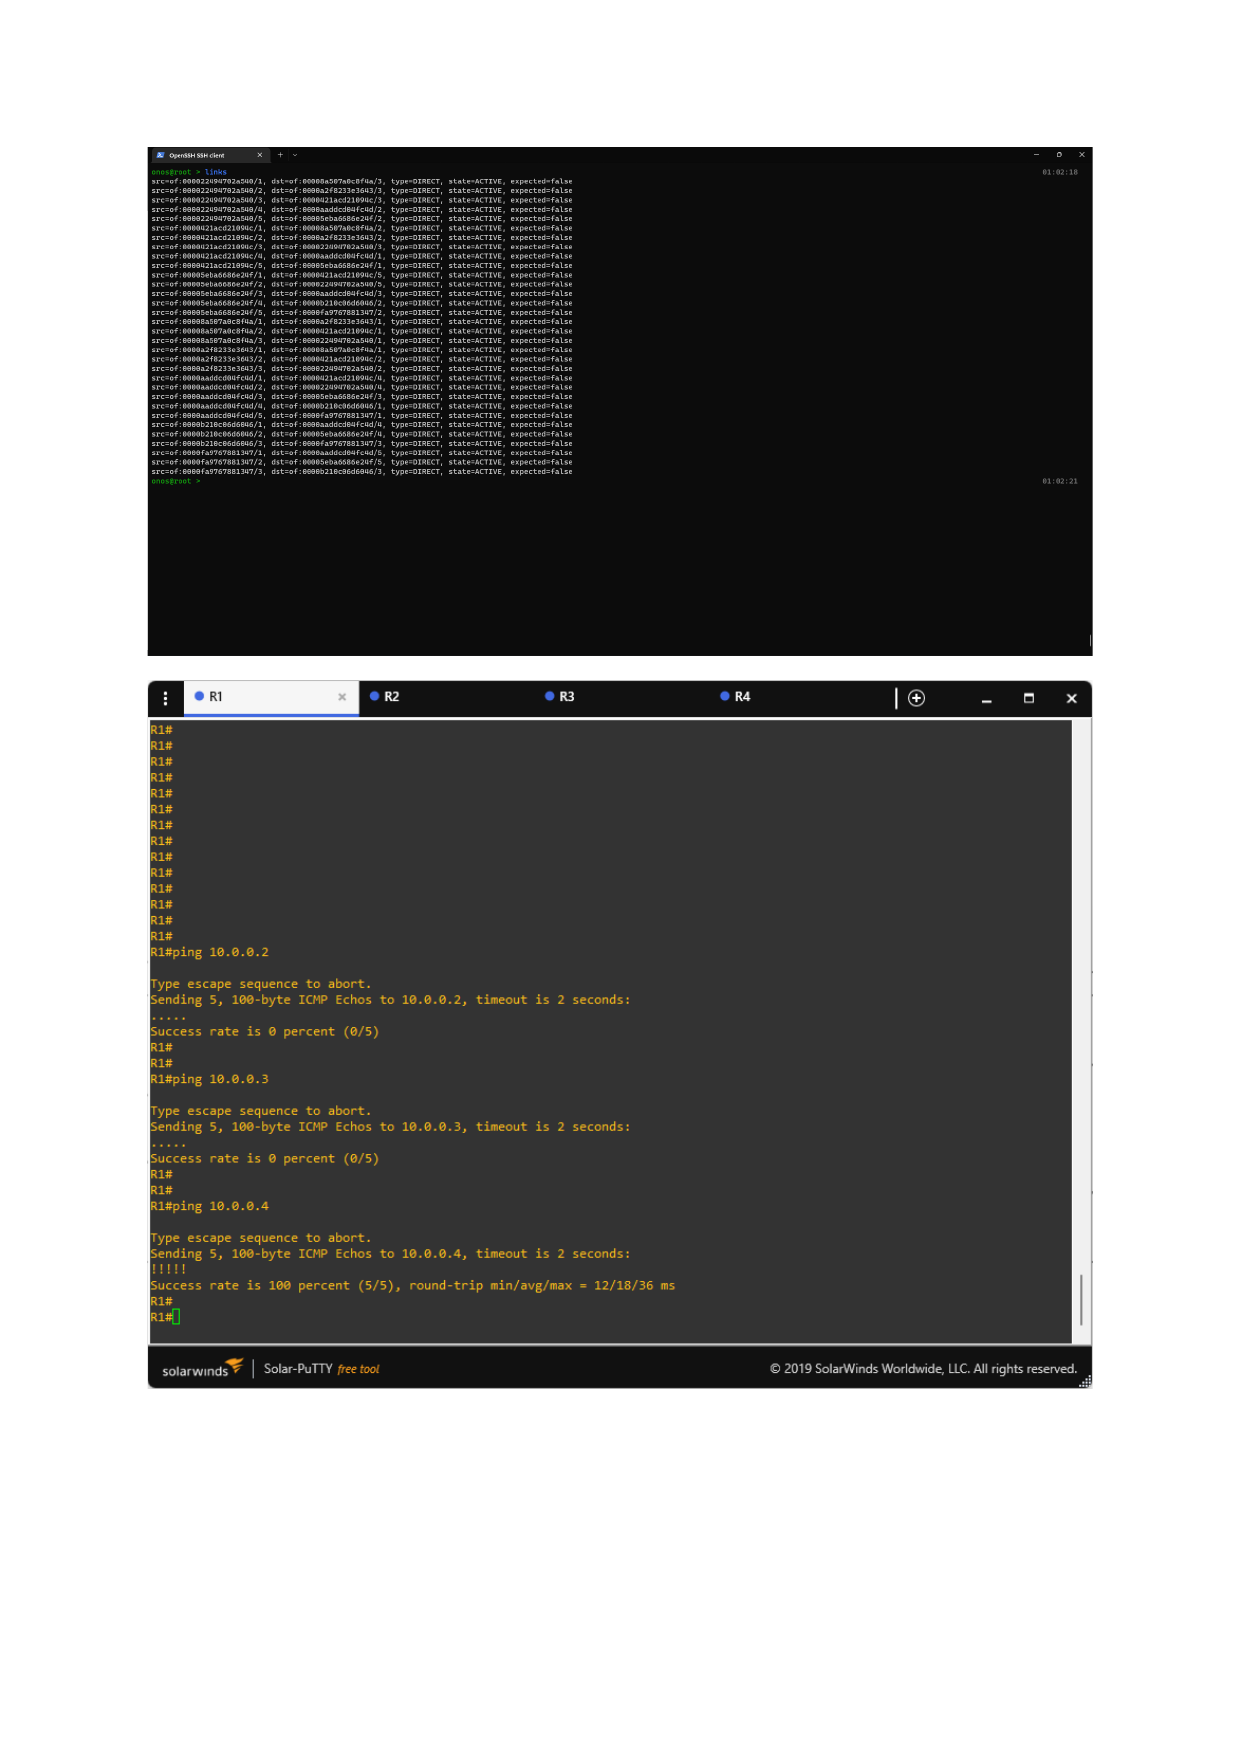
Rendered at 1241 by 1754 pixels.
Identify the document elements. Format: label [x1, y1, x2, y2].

picture [147, 147, 1093, 656]
picture [147, 680, 1093, 1389]
